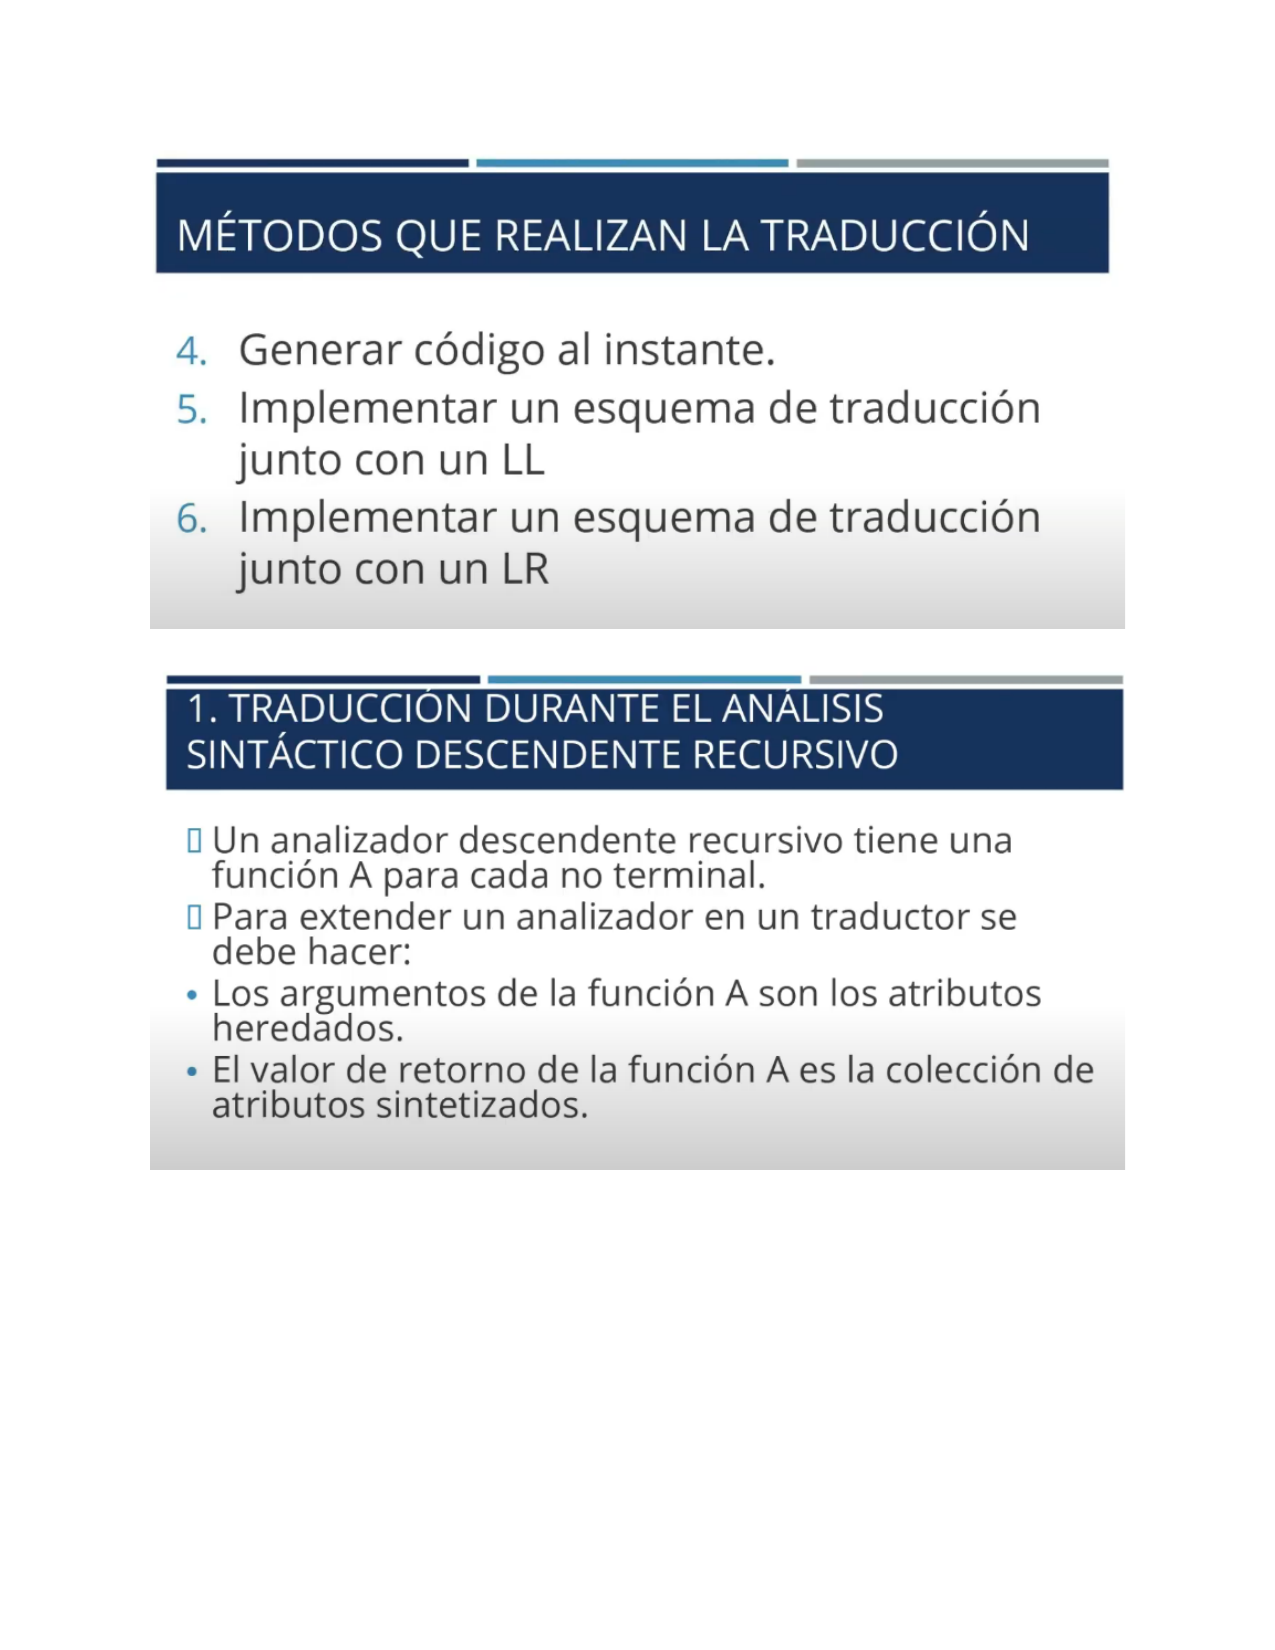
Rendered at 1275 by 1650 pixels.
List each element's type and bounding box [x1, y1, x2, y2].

picture [150, 150, 1125, 629]
picture [150, 650, 1125, 1170]
